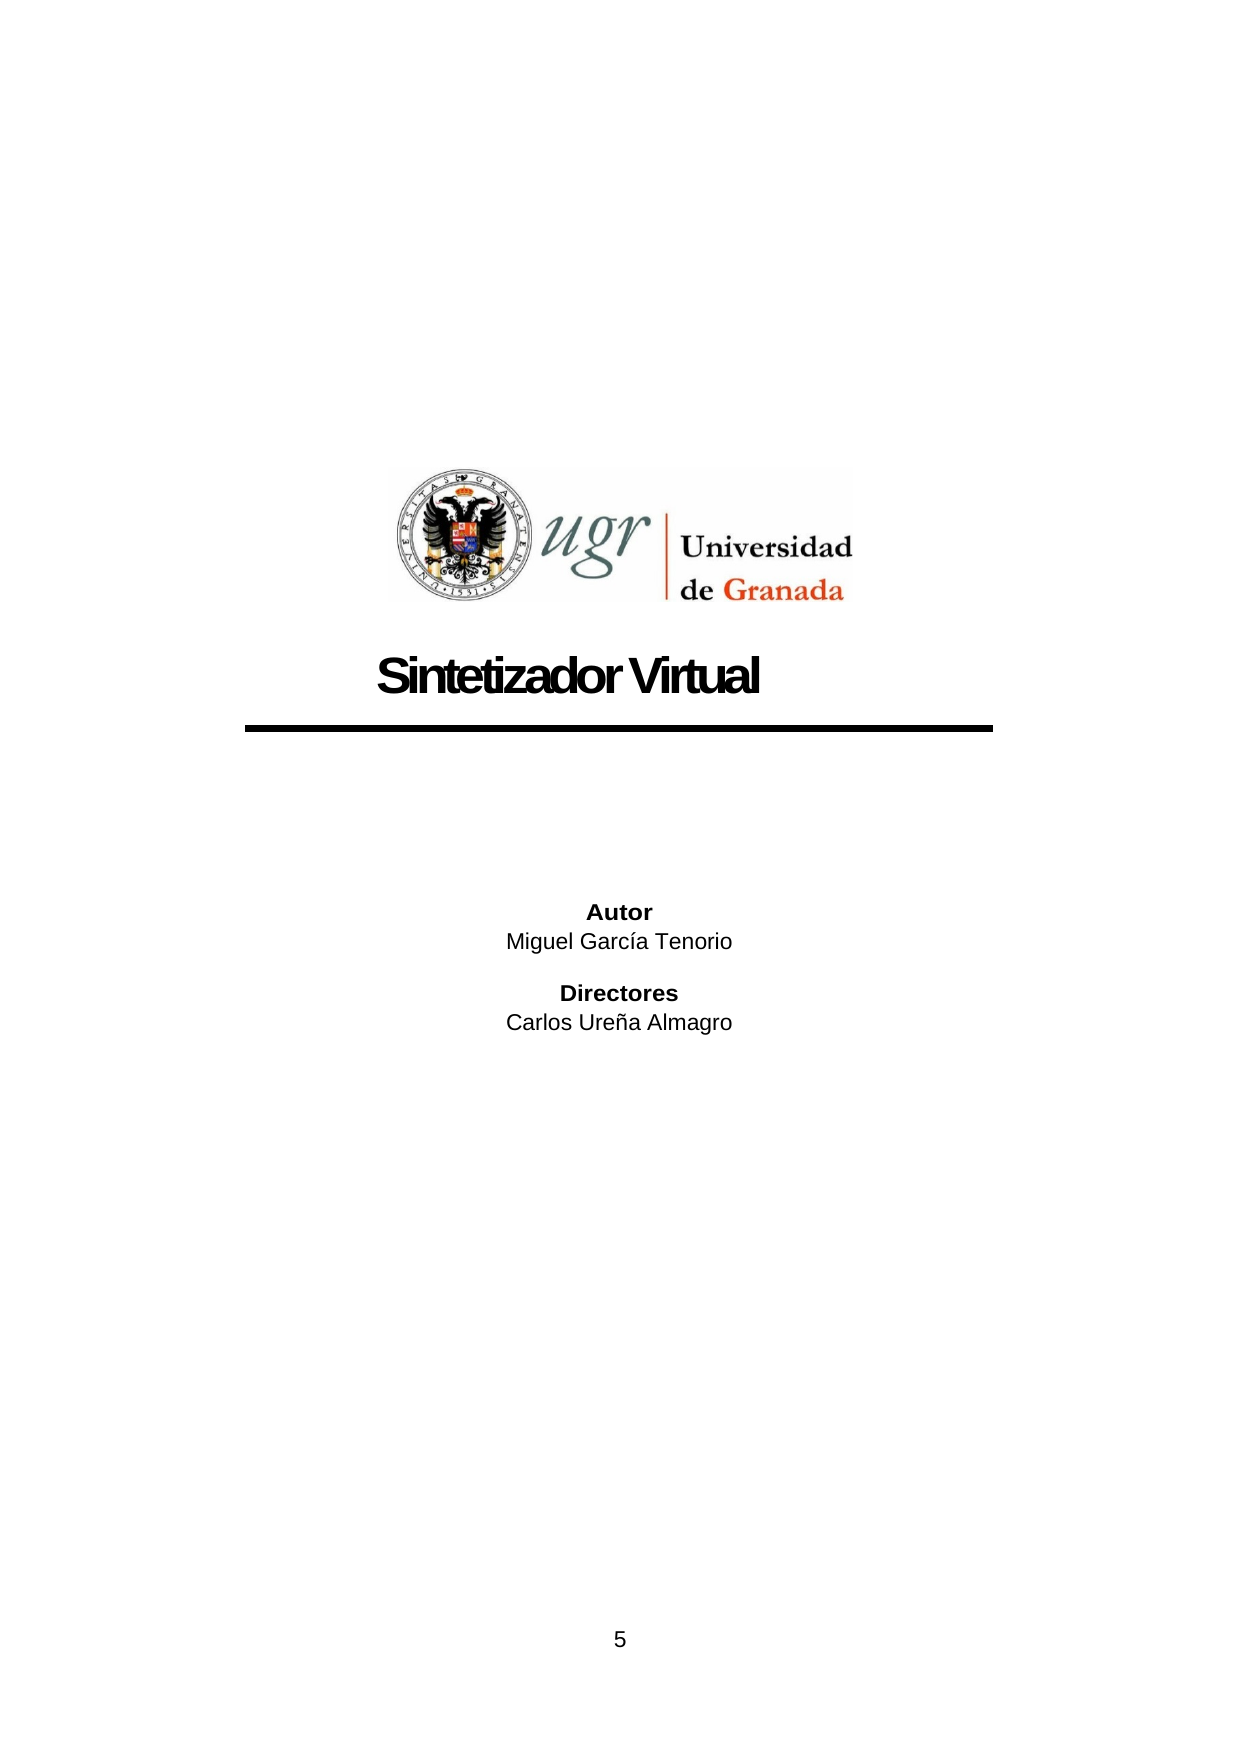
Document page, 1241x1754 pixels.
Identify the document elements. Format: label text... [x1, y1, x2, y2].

text Carlos Ureña Almagro [434, 1008, 804, 1035]
subtitle Autor [583, 899, 655, 926]
picture [387, 467, 853, 602]
subtitle Sintetizador Virtual [376, 646, 1065, 704]
text Miguel García Tenorio [427, 928, 811, 954]
subtitle Directores [557, 980, 681, 1007]
